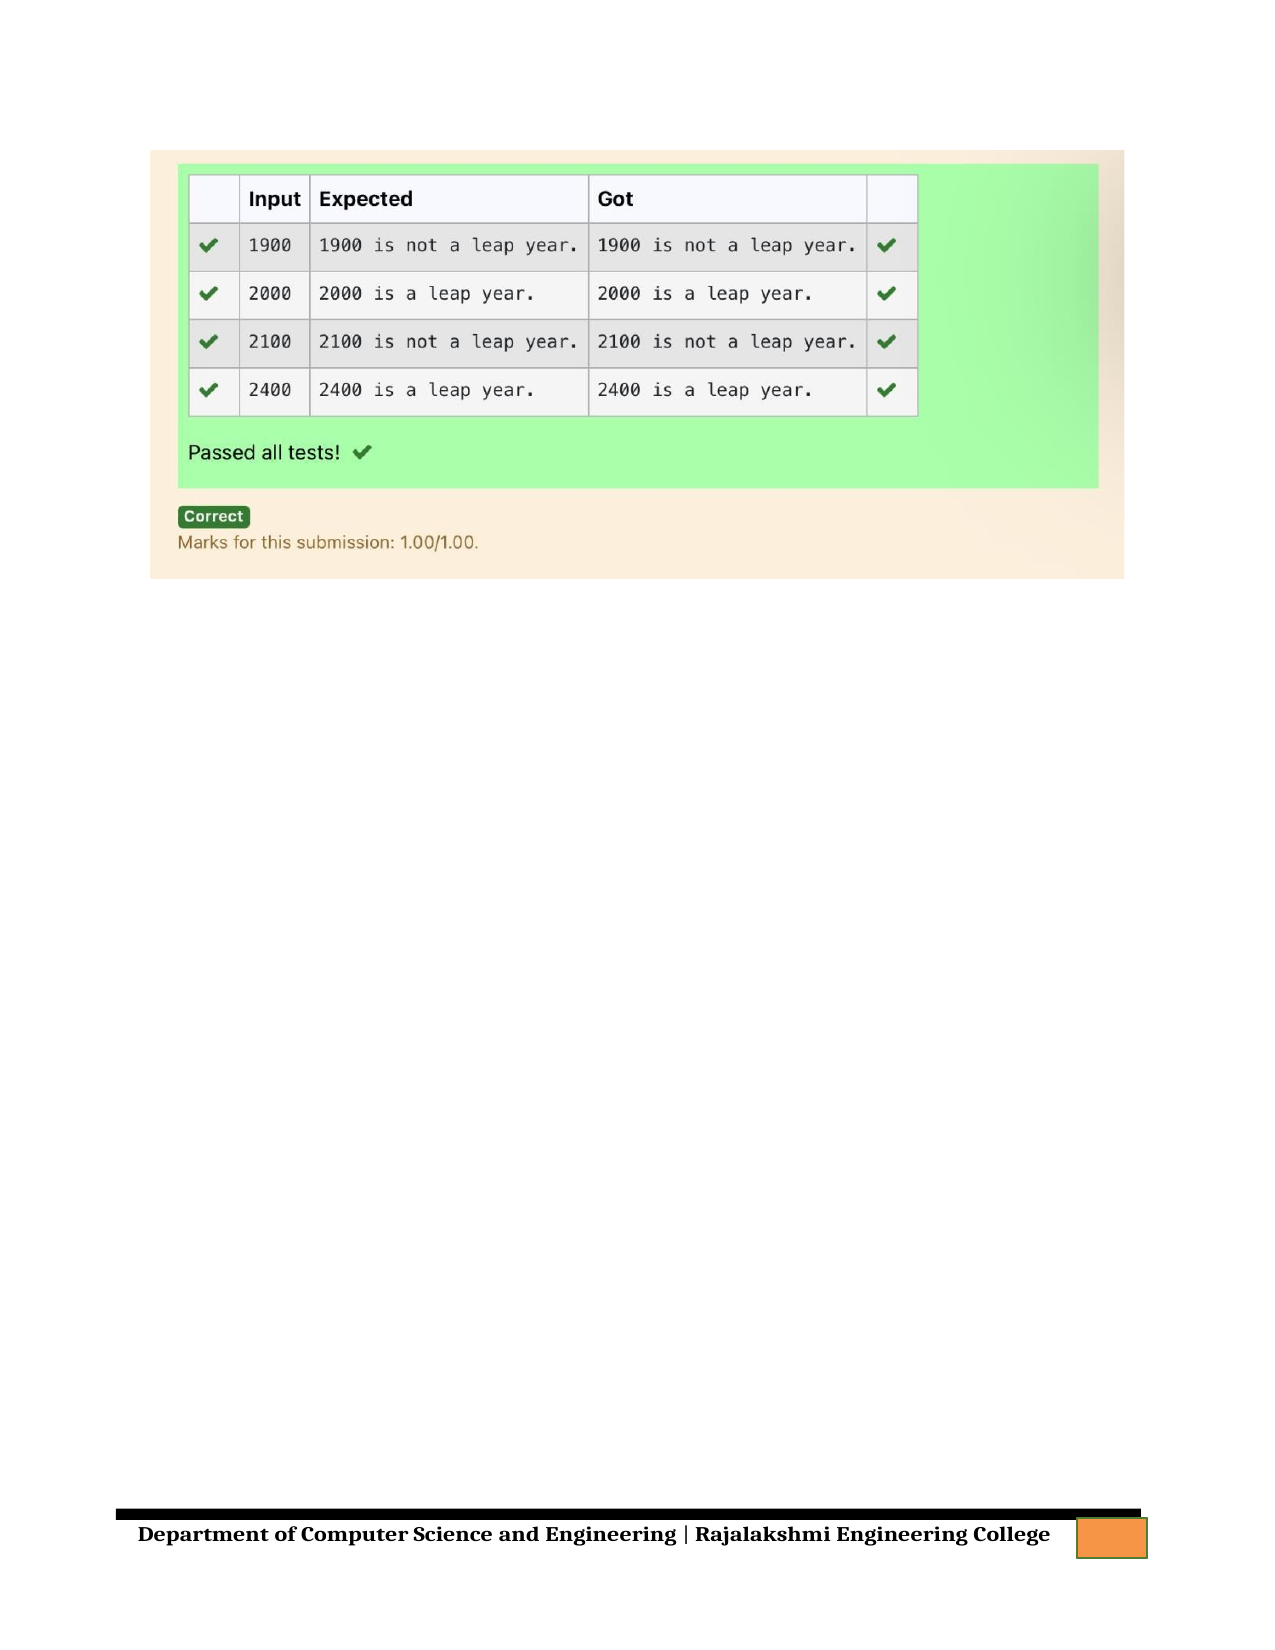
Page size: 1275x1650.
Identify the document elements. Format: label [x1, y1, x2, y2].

picture [150, 150, 1125, 579]
